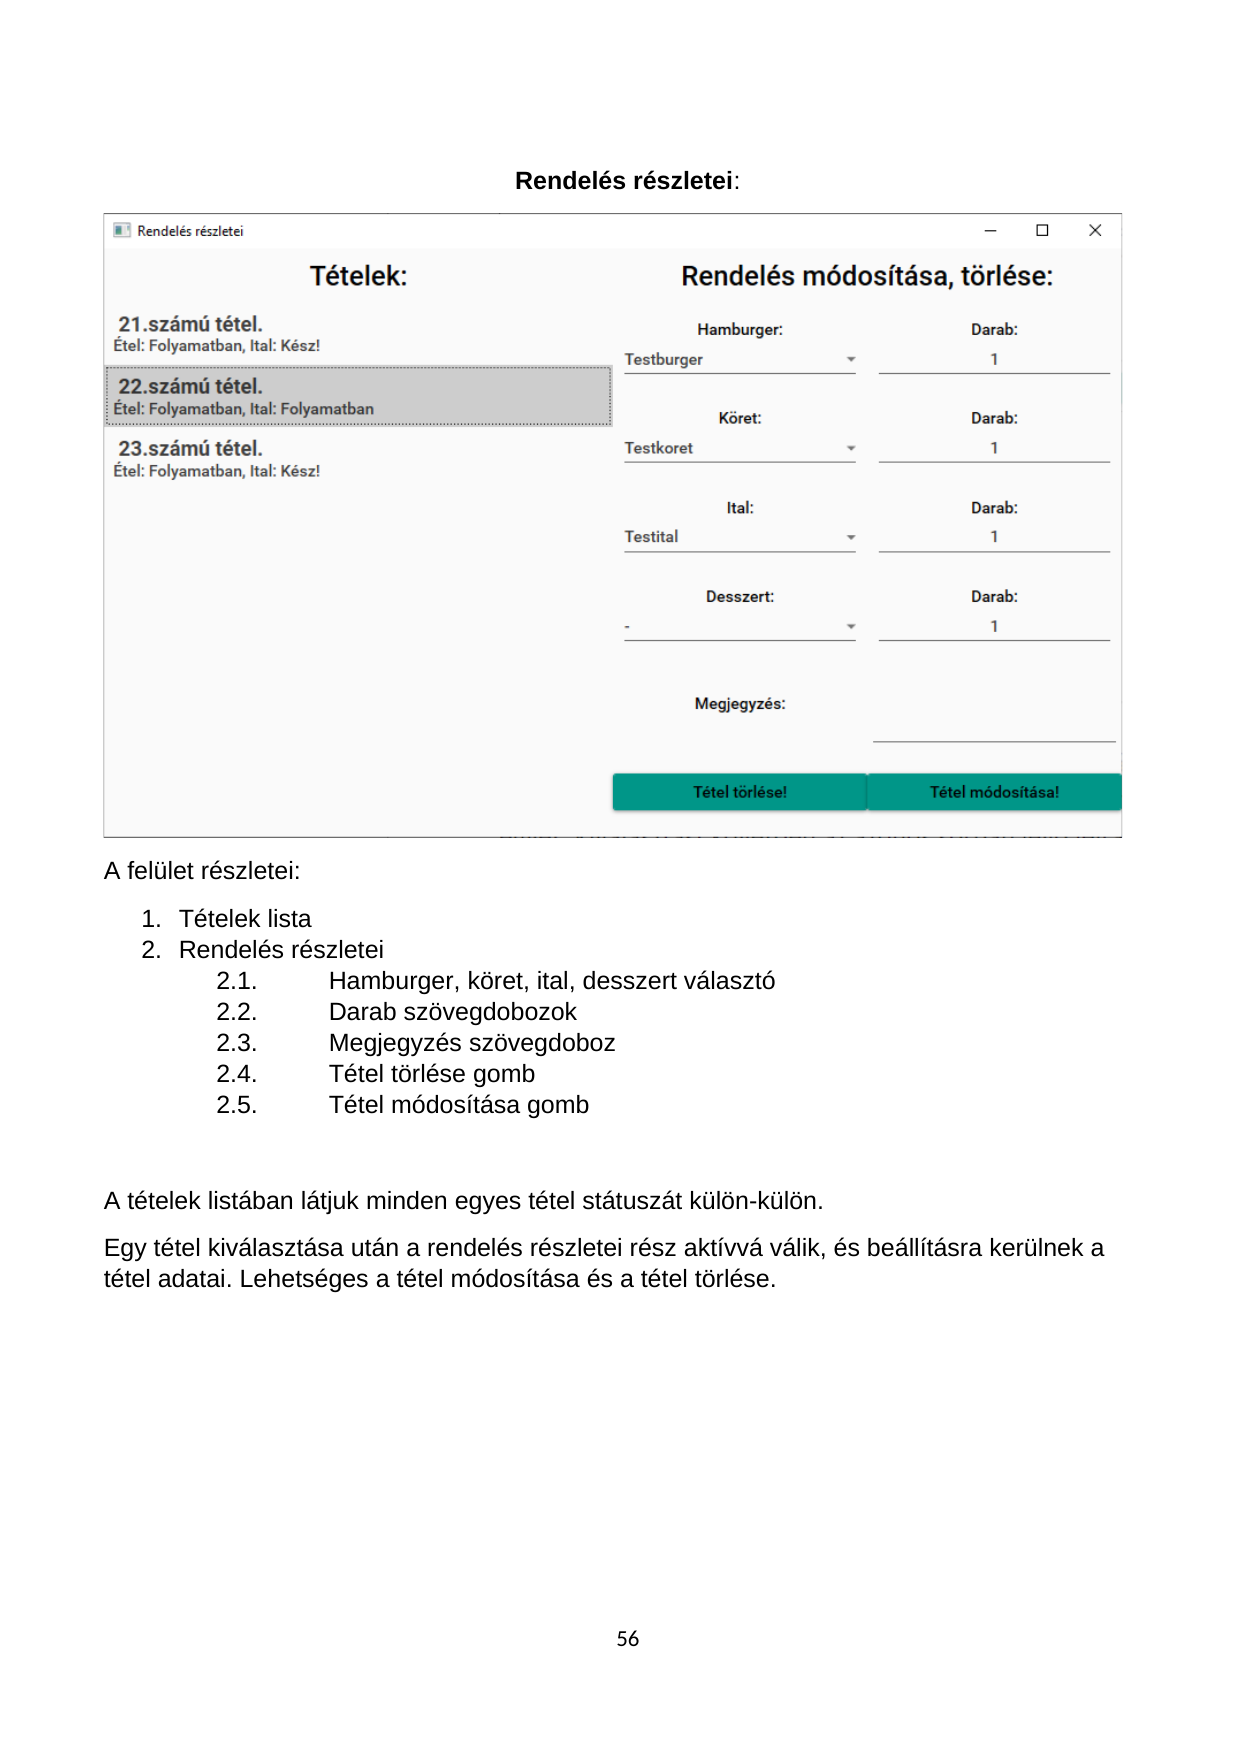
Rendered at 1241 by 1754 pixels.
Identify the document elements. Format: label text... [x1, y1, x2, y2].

text Egy tétel kiválasztása után a rendelés részletei rész aktívvá válik, és beállításra kerülnek a tétel adatai. Lehetséges a tétel módosítása és a tétel törlése. [103, 1233, 1152, 1293]
picture [103, 213, 1123, 838]
text A tételek listában látjuk minden egyes tétel státuszát külön-külön. [103, 1186, 1152, 1214]
list Hamburger, köret, ital, desszert választó [216, 966, 1152, 995]
text Rendelés részletei: [103, 166, 1152, 194]
list Megjegyzés szövegdoboz [216, 1028, 1152, 1057]
text A felület részletei: [103, 856, 1152, 885]
list Tétel törlése gomb [216, 1059, 1152, 1088]
list Tételek lista [141, 904, 1152, 933]
list Darab szövegdobozok [216, 997, 1152, 1026]
list Tétel módosítása gomb [216, 1090, 1152, 1119]
list Rendelés részletei [141, 935, 1152, 964]
